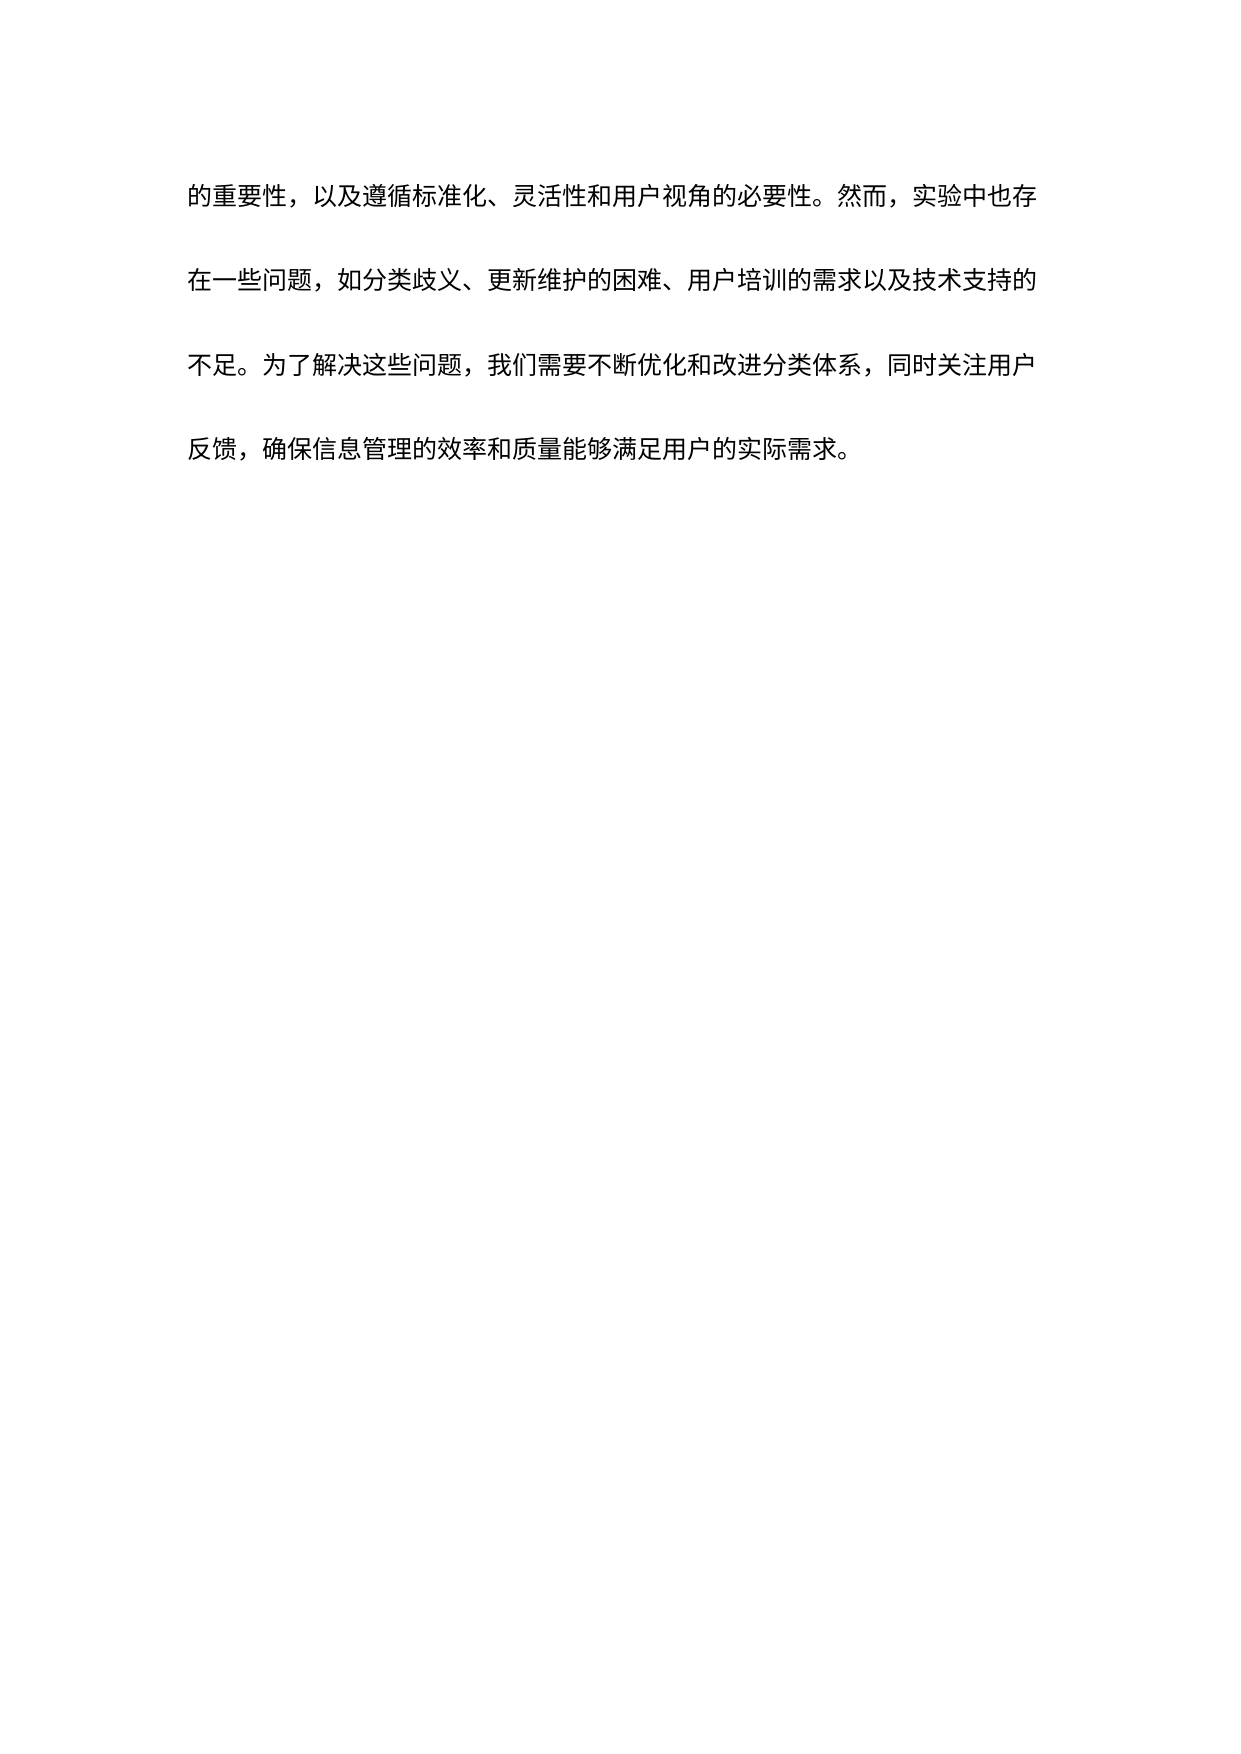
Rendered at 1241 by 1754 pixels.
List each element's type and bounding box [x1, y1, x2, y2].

text [187, 162, 1053, 480]
